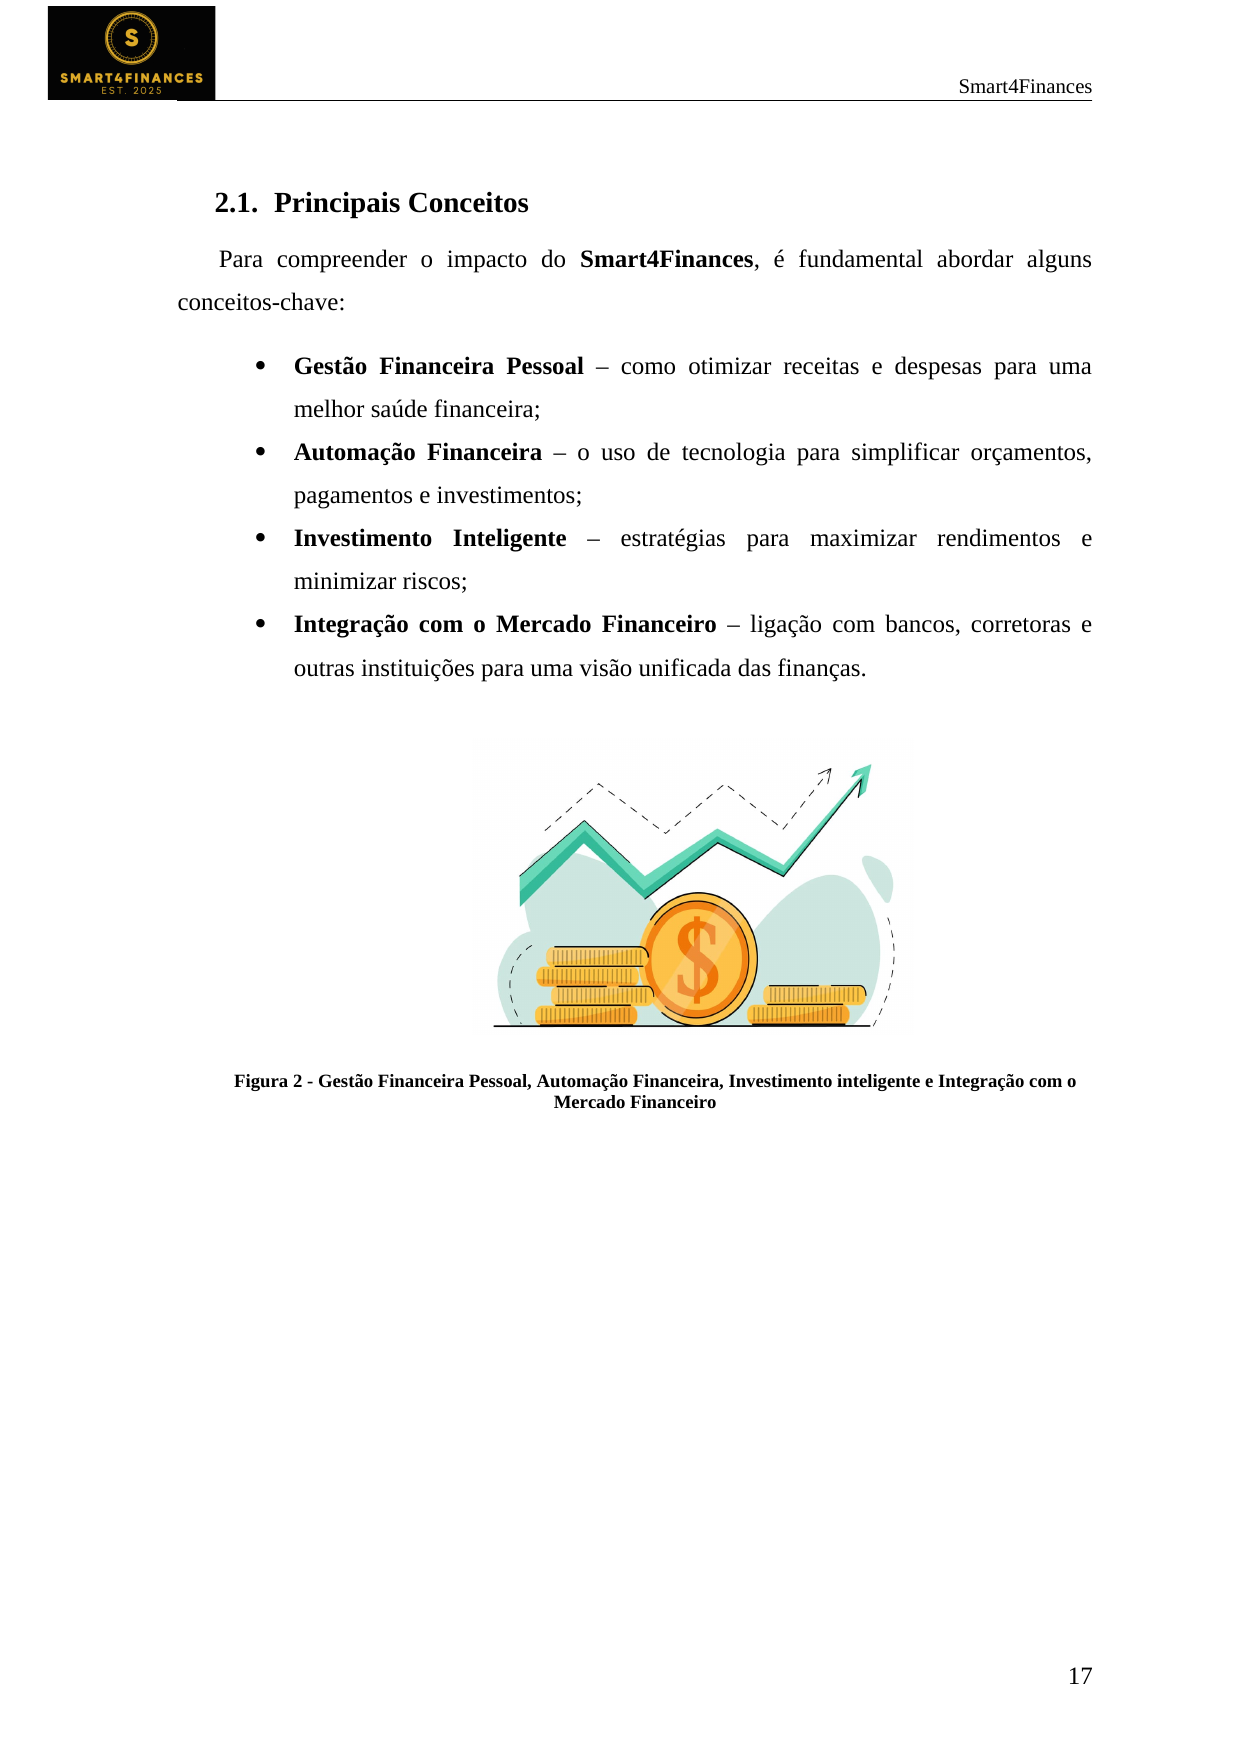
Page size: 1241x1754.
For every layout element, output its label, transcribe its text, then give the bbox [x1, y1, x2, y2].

picture [47, 6, 216, 100]
text Para compreender o impacto do Smart4Finances, é fundamental abordar alguns conceitos-chave: [177, 244, 1092, 316]
subtitle Principais Conceitos [214, 185, 1092, 219]
list Investimento Inteligente – estratégias para maximizar rendimentos e minimizar riscos; [256, 523, 1092, 595]
list Integração com o Mercado Financeiro – ligação com bancos, corretoras e outras instituições para uma visão unificada das finanças. [256, 609, 1092, 681]
list Automação Financeira – o uso de tecnologia para simplificar orçamentos, pagamentos e investimentos; [256, 437, 1092, 509]
list Gestão Financeira Pessoal – como otimizar receitas e despesas para uma melhor saúde financeira; [256, 351, 1092, 423]
picture [471, 738, 915, 1035]
